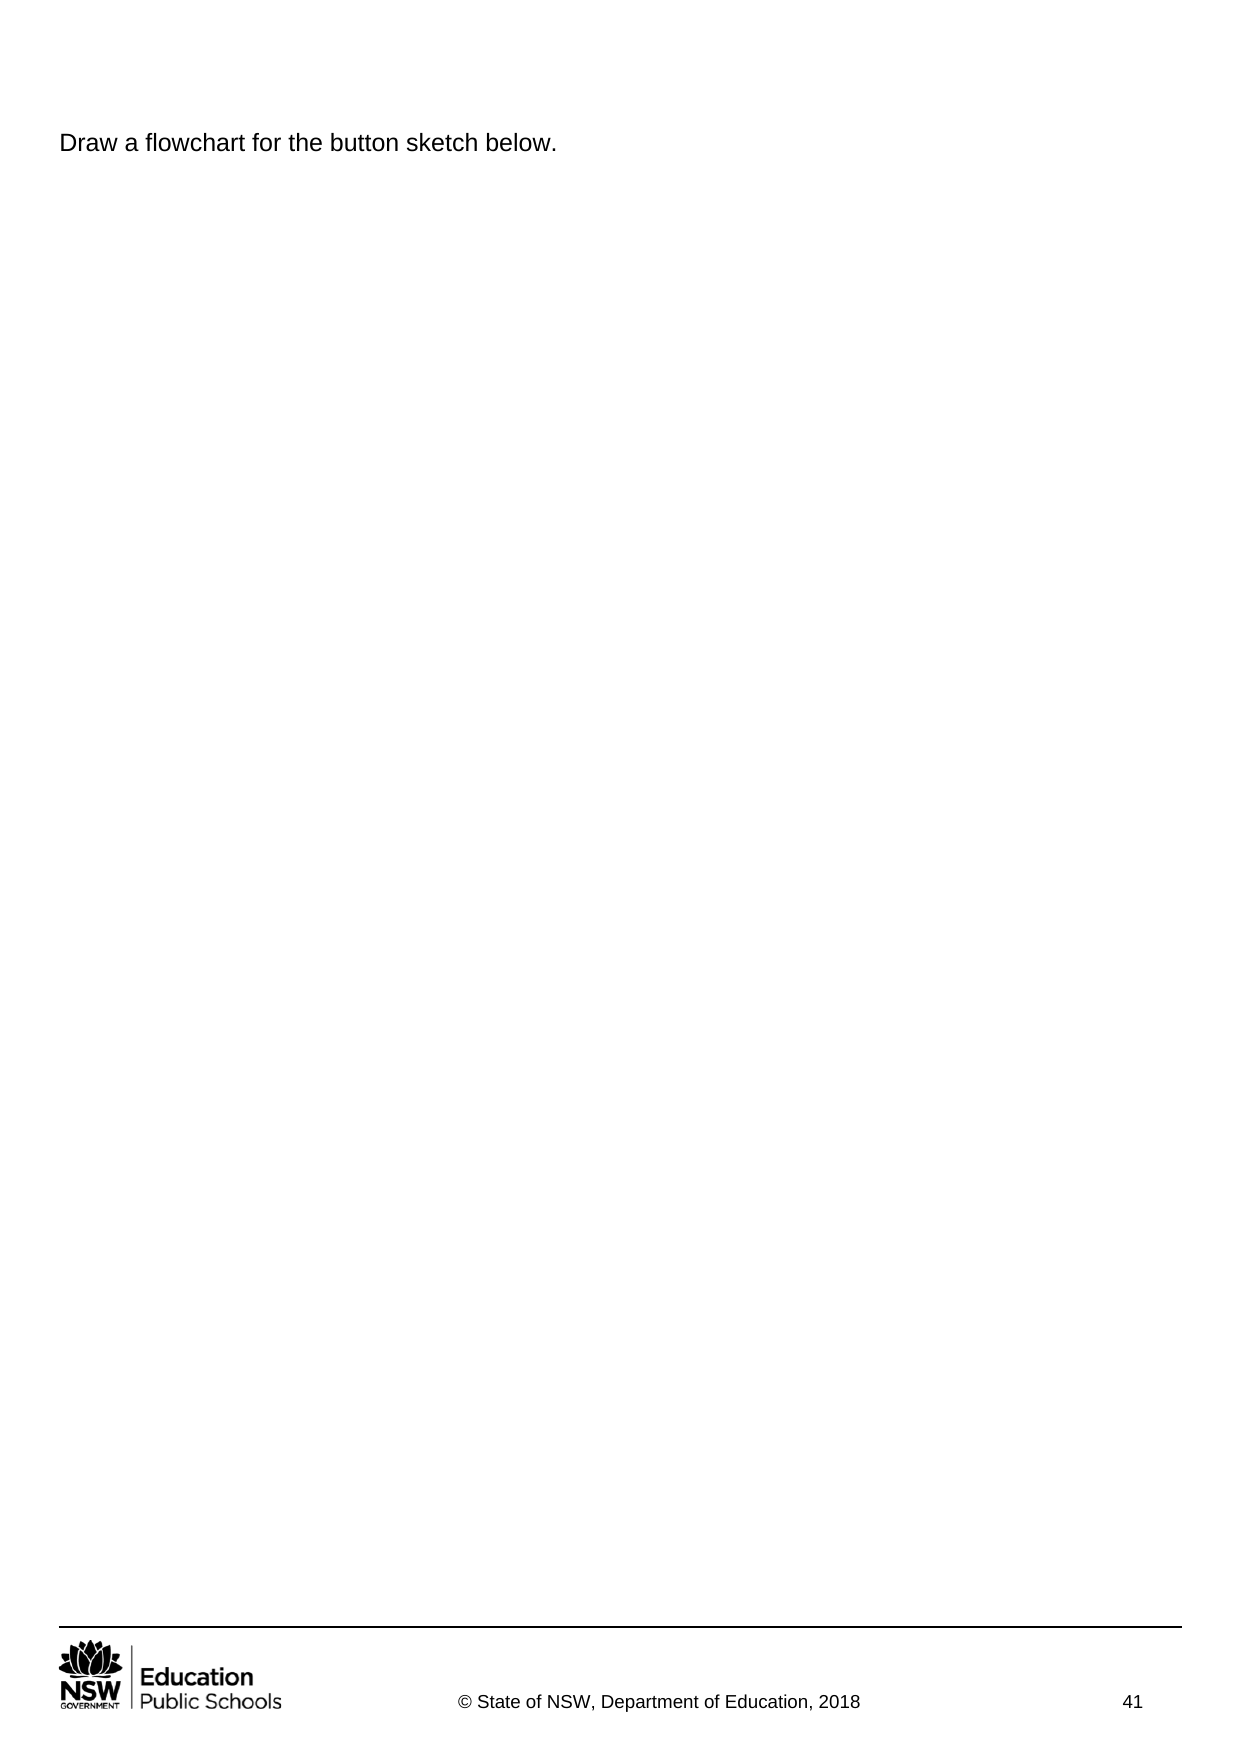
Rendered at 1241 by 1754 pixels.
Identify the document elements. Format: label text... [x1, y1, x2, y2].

text Draw a flowchart for the button sketch below. [59, 125, 1181, 157]
picture [58, 1640, 282, 1709]
